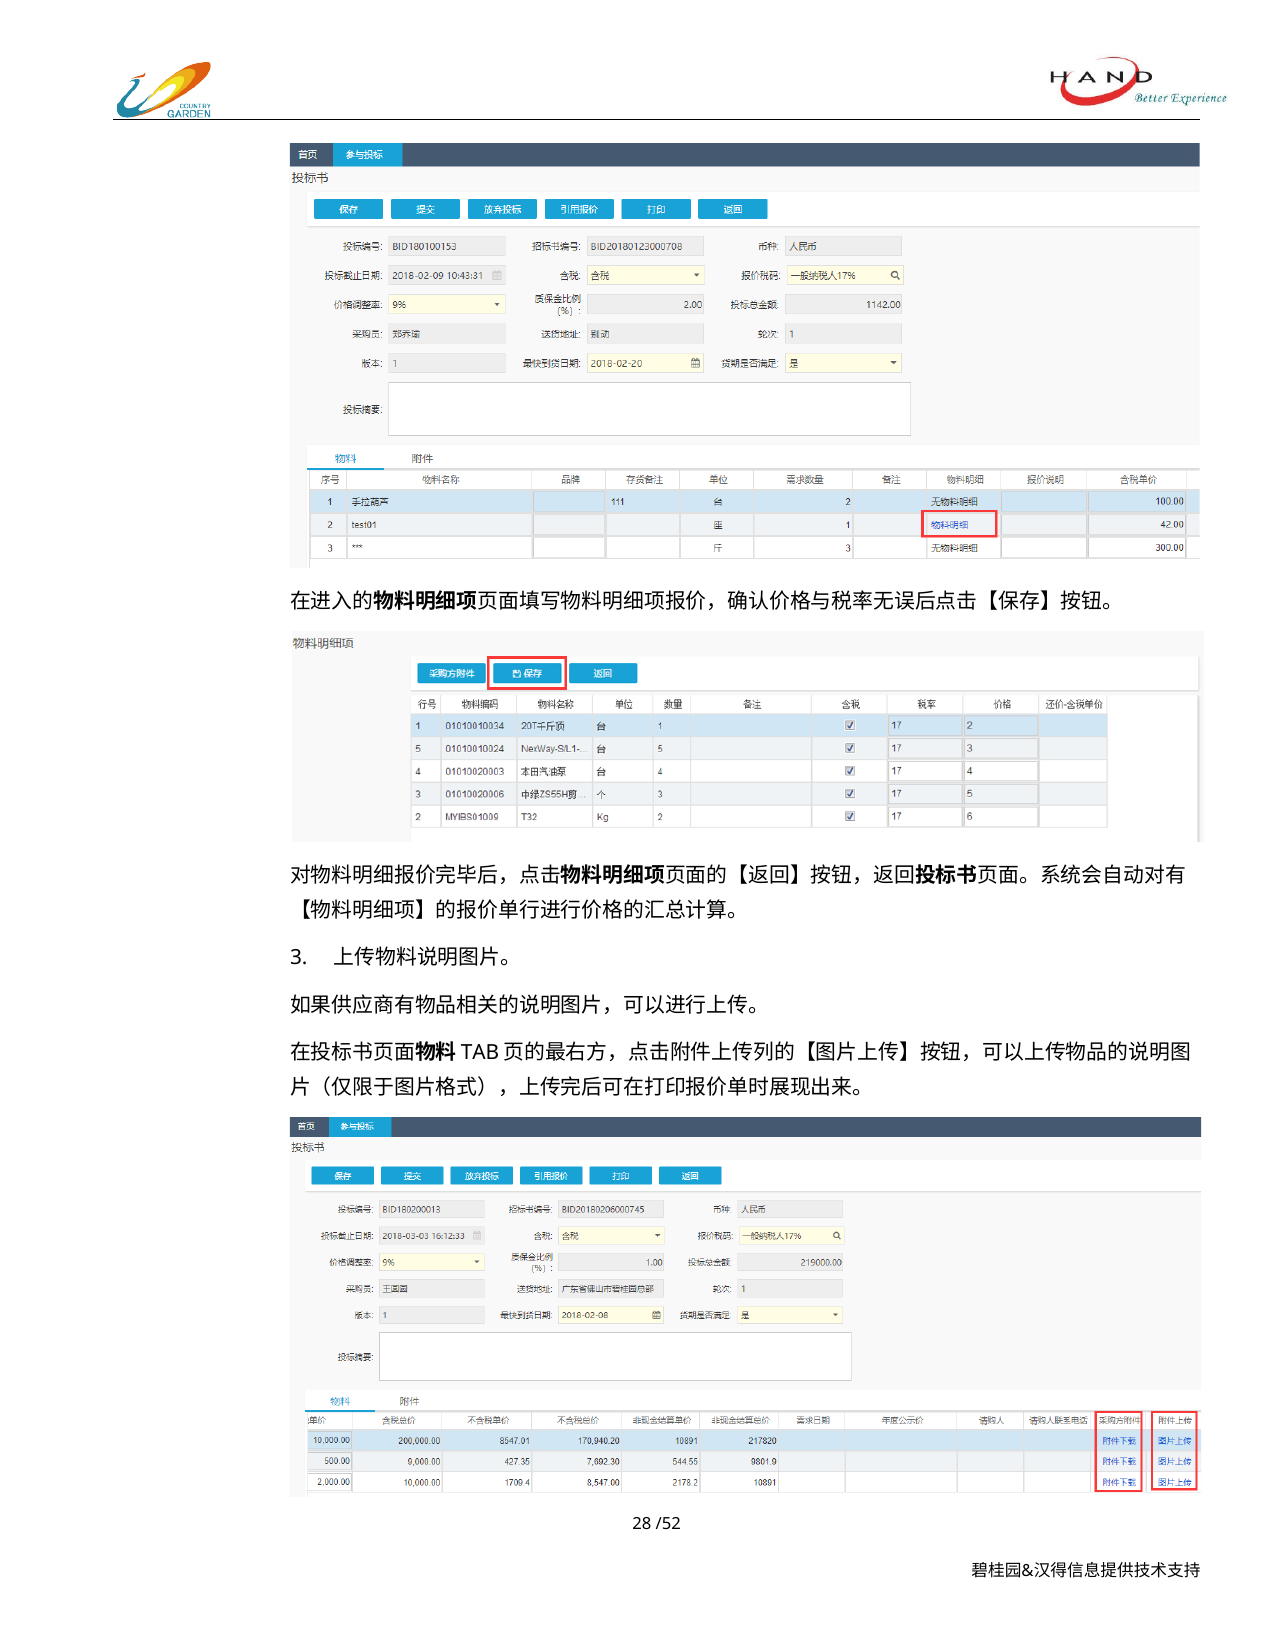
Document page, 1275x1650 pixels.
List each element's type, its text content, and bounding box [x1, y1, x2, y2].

text 在投标书页面物料TAB页的最右方，点击附件上传列的【图片上传】按钮，可以上传物品的说明图片（仅限于图片格式），上传完后可在打印报价单时展现出来。 [290, 1035, 1200, 1100]
text 对物料明细报价完毕后，点击物料明细项页面的【返回】按钮，返回投标书页面。系统会自动对有【物料明细项】的报价单行进行价格的汇总计算。 [290, 859, 1200, 924]
text 在进入的物料明细项页面填写物料明细项报价，确认价格与税率无误后点击【保存】按钮。 [290, 584, 1200, 615]
list 上传物料说明图片。 [290, 941, 1200, 971]
picture [289, 143, 1200, 568]
picture [1038, 45, 1238, 118]
picture [289, 1117, 1202, 1497]
picture [289, 631, 1204, 842]
text 如果供应商有物品相关的说明图片，可以进行上传。 [290, 988, 1200, 1018]
picture [116, 62, 211, 118]
